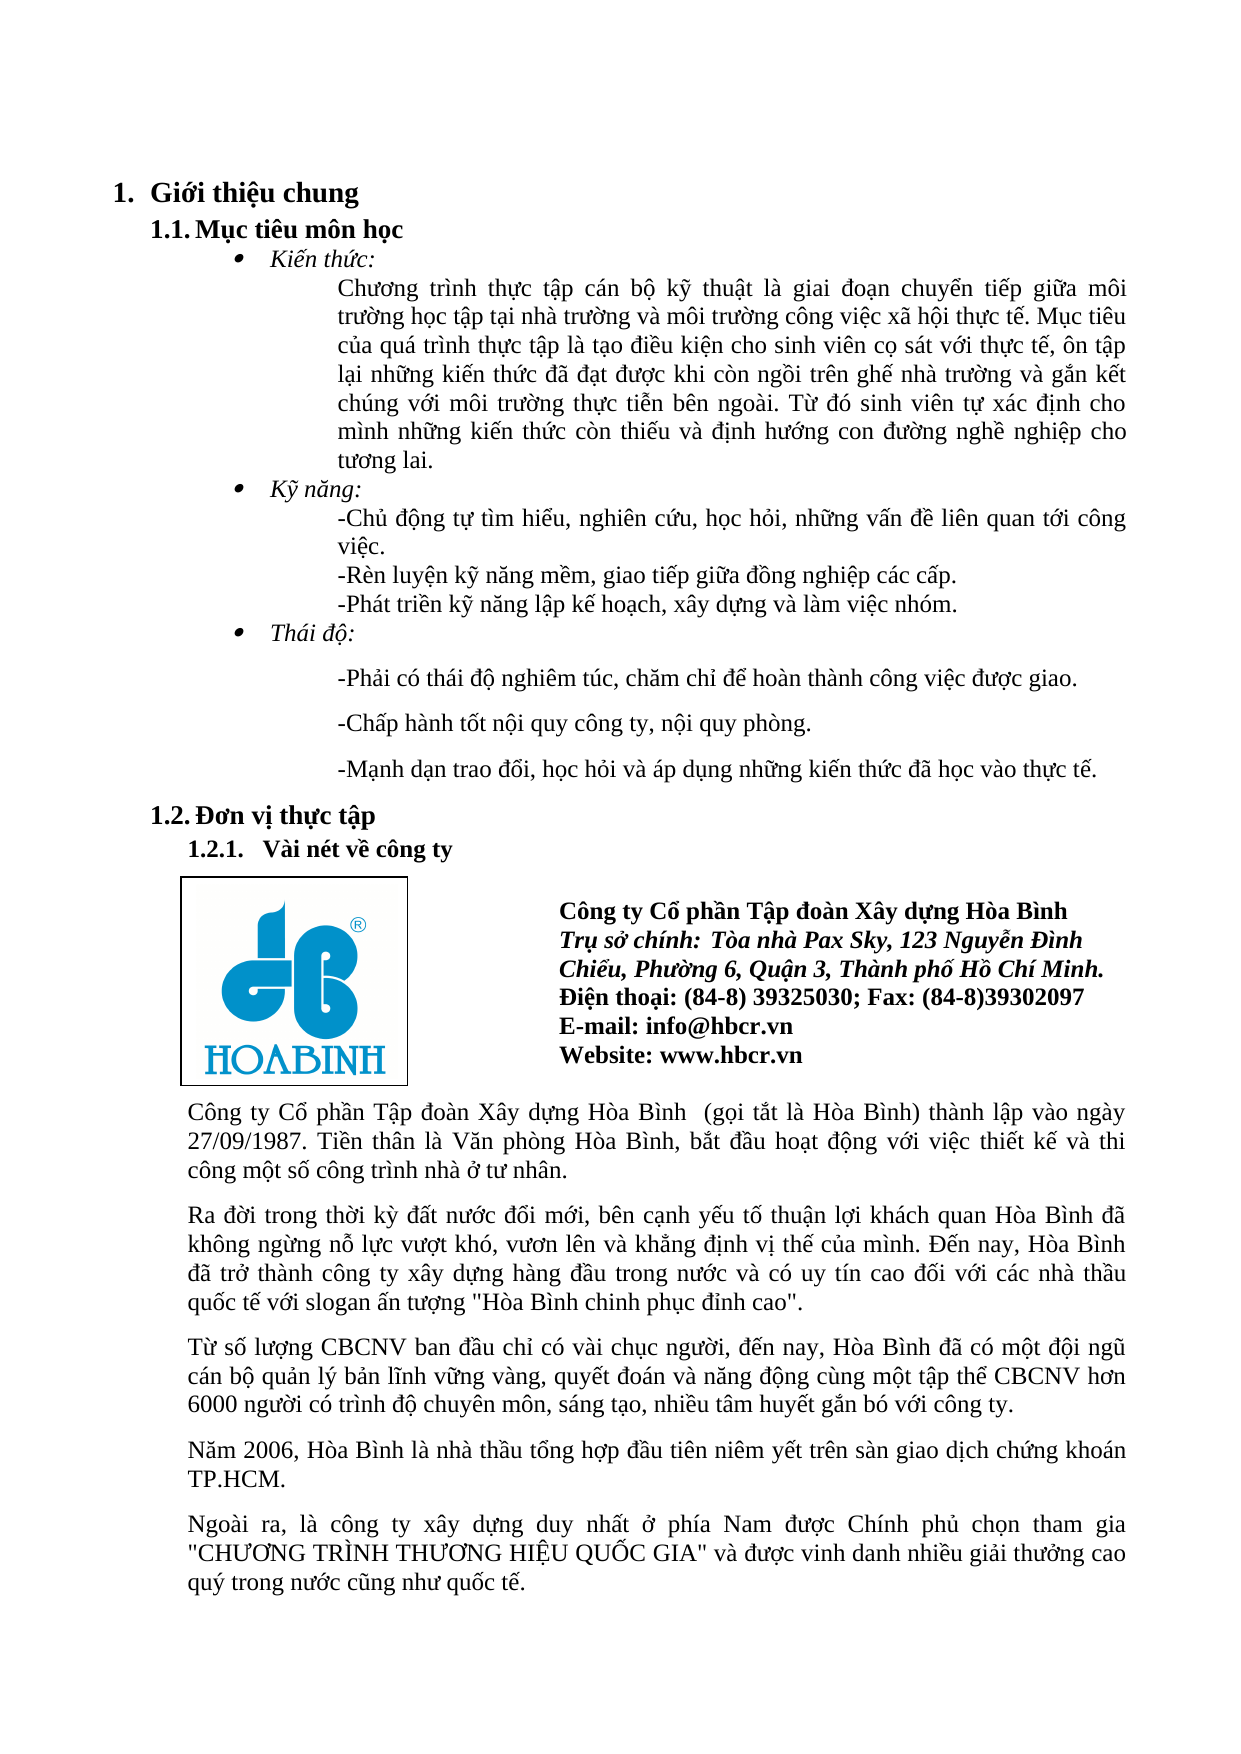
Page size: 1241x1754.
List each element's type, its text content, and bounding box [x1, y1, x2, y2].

subtitle Giới thiệu chung [112, 175, 1128, 208]
picture [196, 884, 398, 1079]
list -Rèn luyện kỹ năng mềm, giao tiếp giữa đồng nghiệp các cấp. [337, 560, 1128, 589]
subtitle Mục tiêu môn học [150, 213, 1128, 244]
list Công ty Cổ phần Tập đoàn Xây dựng Hòa Bình (gọi tắt là Hòa Bình) thành lập vào ngày 27/09/1987. Tiền thân là Văn phòng Hòa Bình, bắt đầu hoạt động với việc thiết kế và thi công một số công trình nhà ở tư nhân. [187, 1097, 1128, 1184]
list -Phát triền kỹ năng lập kế hoạch, xây dựng và làm việc nhóm. [337, 589, 1128, 618]
text -Chấp hành tốt nội quy công ty, nội quy phòng. [337, 708, 1128, 737]
list Chương trình thực tập cán bộ kỹ thuật là giai đoạn chuyển tiếp giữa môi trường học tập tại nhà trường và môi trường công việc xã hội thực tế. Mục tiêu của quá trình thực tập là tạo điều kiện cho sinh viên cọ sát với thực tế, ôn tập lại những kiến thức đã đạt được khi còn ngồi trên ghế nhà trường và gắn kết chúng với môi trường thực tiễn bên ngoài. Từ đó sinh viên tự xác định cho mình những kiến thức còn thiếu và định hướng con đường nghề nghiệp cho tương lai. [337, 273, 1128, 474]
list Ra đời trong thời kỳ đất nước đổi mới, bên cạnh yếu tố thuận lợi khách quan Hòa Bình đã không ngừng nỗ lực vượt khó, vươn lên và khẳng định vị thế của mình. Đến nay, Hòa Bình đã trở thành công ty xây dựng hàng đầu trong nước và có uy tín cao đối với các nhà thầu quốc tế với slogan ấn tượng "Hòa Bình chinh phục đỉnh cao". [187, 1200, 1128, 1315]
text -Phải có thái độ nghiêm túc, chăm chỉ để hoàn thành công việc được giao. [337, 663, 1128, 692]
list Năm 2006, Hòa Bình là nhà thầu tổng hợp đầu tiên niêm yết trên sàn giao dịch chứng khoán TP.HCM. [187, 1435, 1128, 1492]
list Từ số lượng CBCNV ban đầu chỉ có vài chục người, đến nay, Hòa Bình đã có một đội ngũ cán bộ quản lý bản lĩnh vững vàng, quyết đoán và năng động cùng một tập thể CBCNV hơn 6000 người có trình độ chuyên môn, sáng tạo, nhiều tâm huyết gắn bó với công ty. [187, 1332, 1128, 1418]
text -Mạnh dạn trao đổi, học hỏi và áp dụng những kiến thức đã học vào thực tế. [337, 754, 1128, 783]
text Ngoài ra, là công ty xây dựng duy nhất ở phía Nam được Chính phủ chọn tham gia "CHƯƠNG TRÌNH THƯƠNG HIỆU QUỐC GIA" và được vinh danh nhiều giải thưởng cao quý trong nước cũng như quốc tế. [187, 1509, 1128, 1595]
list Thái độ: [232, 618, 1128, 646]
subtitle Đơn vị thực tập [150, 799, 1128, 830]
subtitle Công ty Cổ phần Tập đoàn Xây dựng Hòa Bình Trụ sở chính: Tòa nhà Pax Sky, 123 Nguyễn Đình Chiểu, Phường 6, Quận 3, Thành phố Hồ Chí Minh. Điện thoại: (84-8) 39325030; Fax: (84-8)39302097 E-mail: info@hbcr.vn Website: www.hbcr.vn [240, 896, 1128, 1097]
list Kiến thức: [232, 244, 1128, 273]
list -Chủ động tự tìm hiểu, nghiên cứu, học hỏi, những vấn đề liên quan tới công việc. [337, 503, 1128, 560]
list Kỹ năng: [232, 474, 1128, 503]
subtitle Vài nét về công ty [187, 834, 1128, 892]
